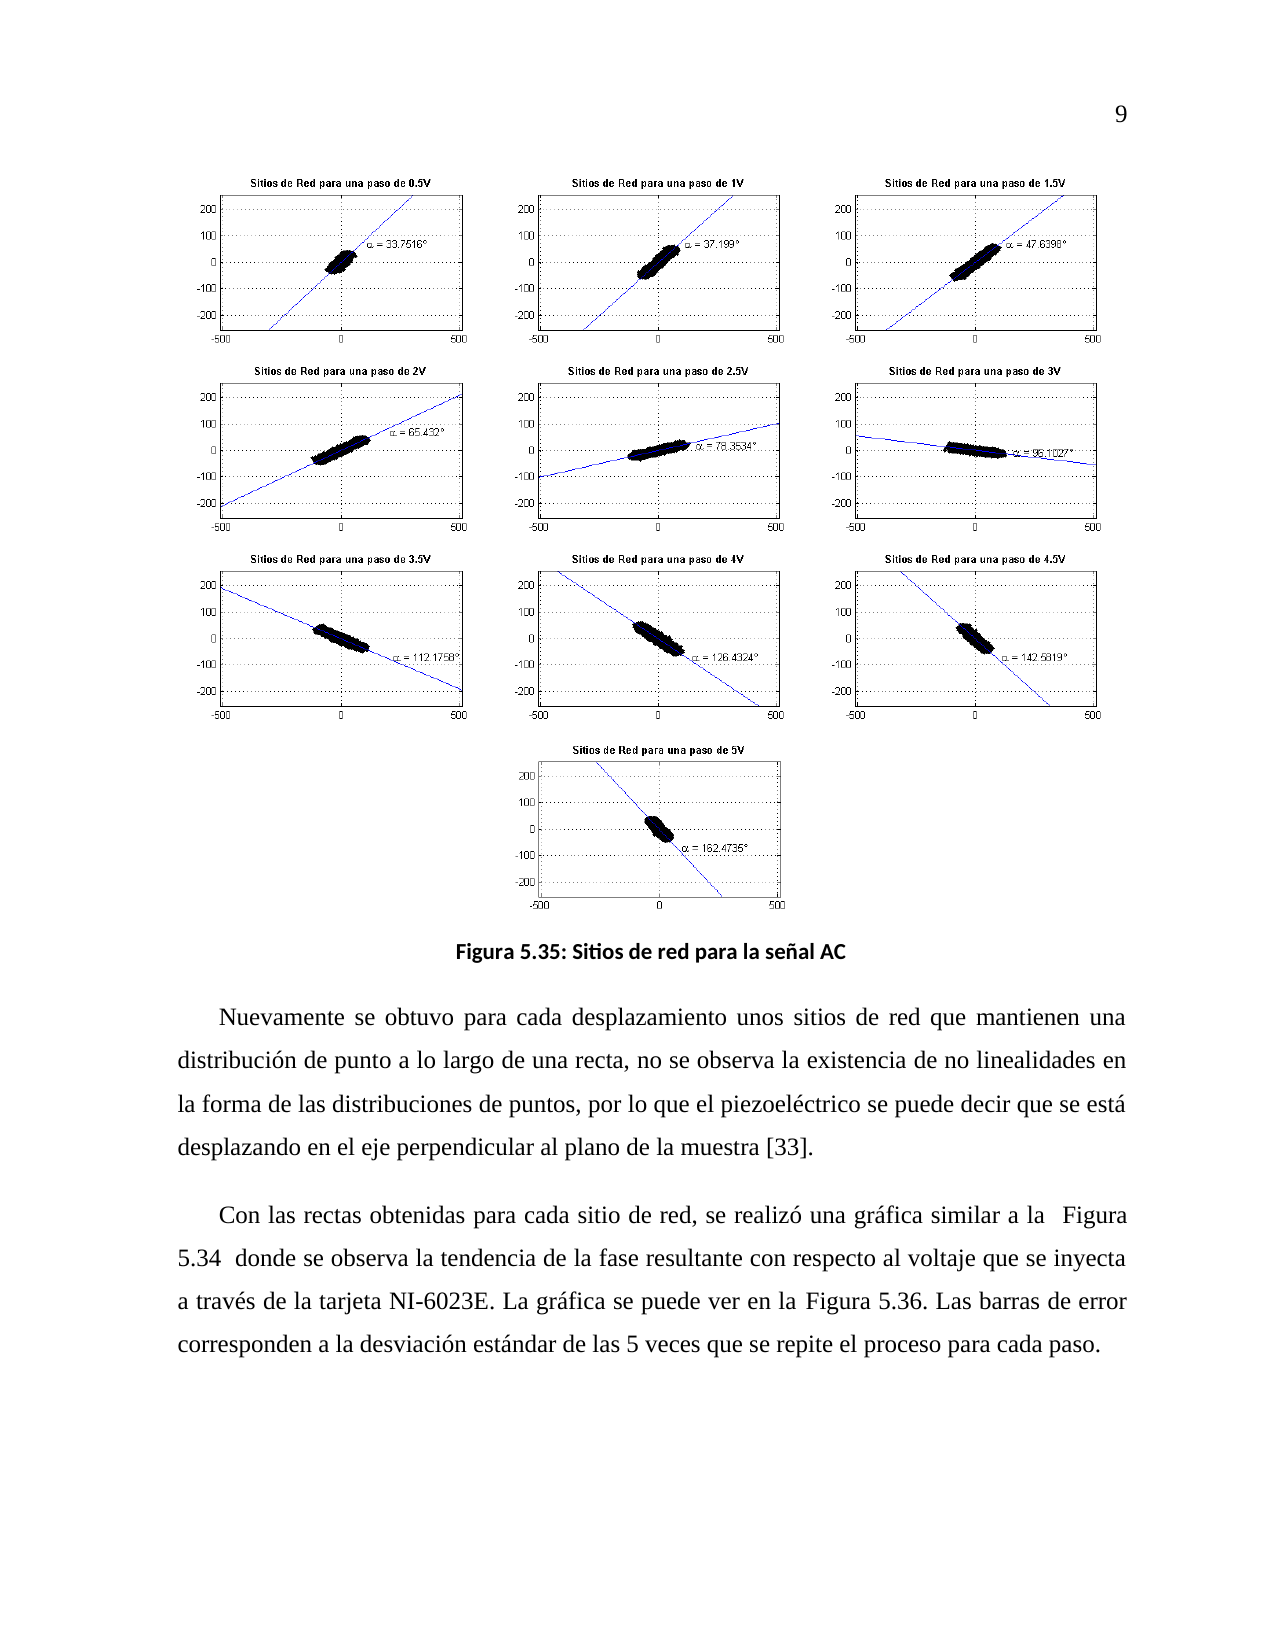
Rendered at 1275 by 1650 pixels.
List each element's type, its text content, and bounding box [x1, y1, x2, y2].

text Nuevamente se obtuvo para cada desplazamiento unos sitios de red que mantienen una distribución de punto a lo largo de una recta, no se observa la existencia de no linealidades en la forma de las distribuciones de puntos, por lo que el piezoeléctrico se puede decir que se está desplazando en el eje perpendicular al plano de la muestra [33]. [177, 1002, 1127, 1161]
picture [177, 147, 1125, 925]
